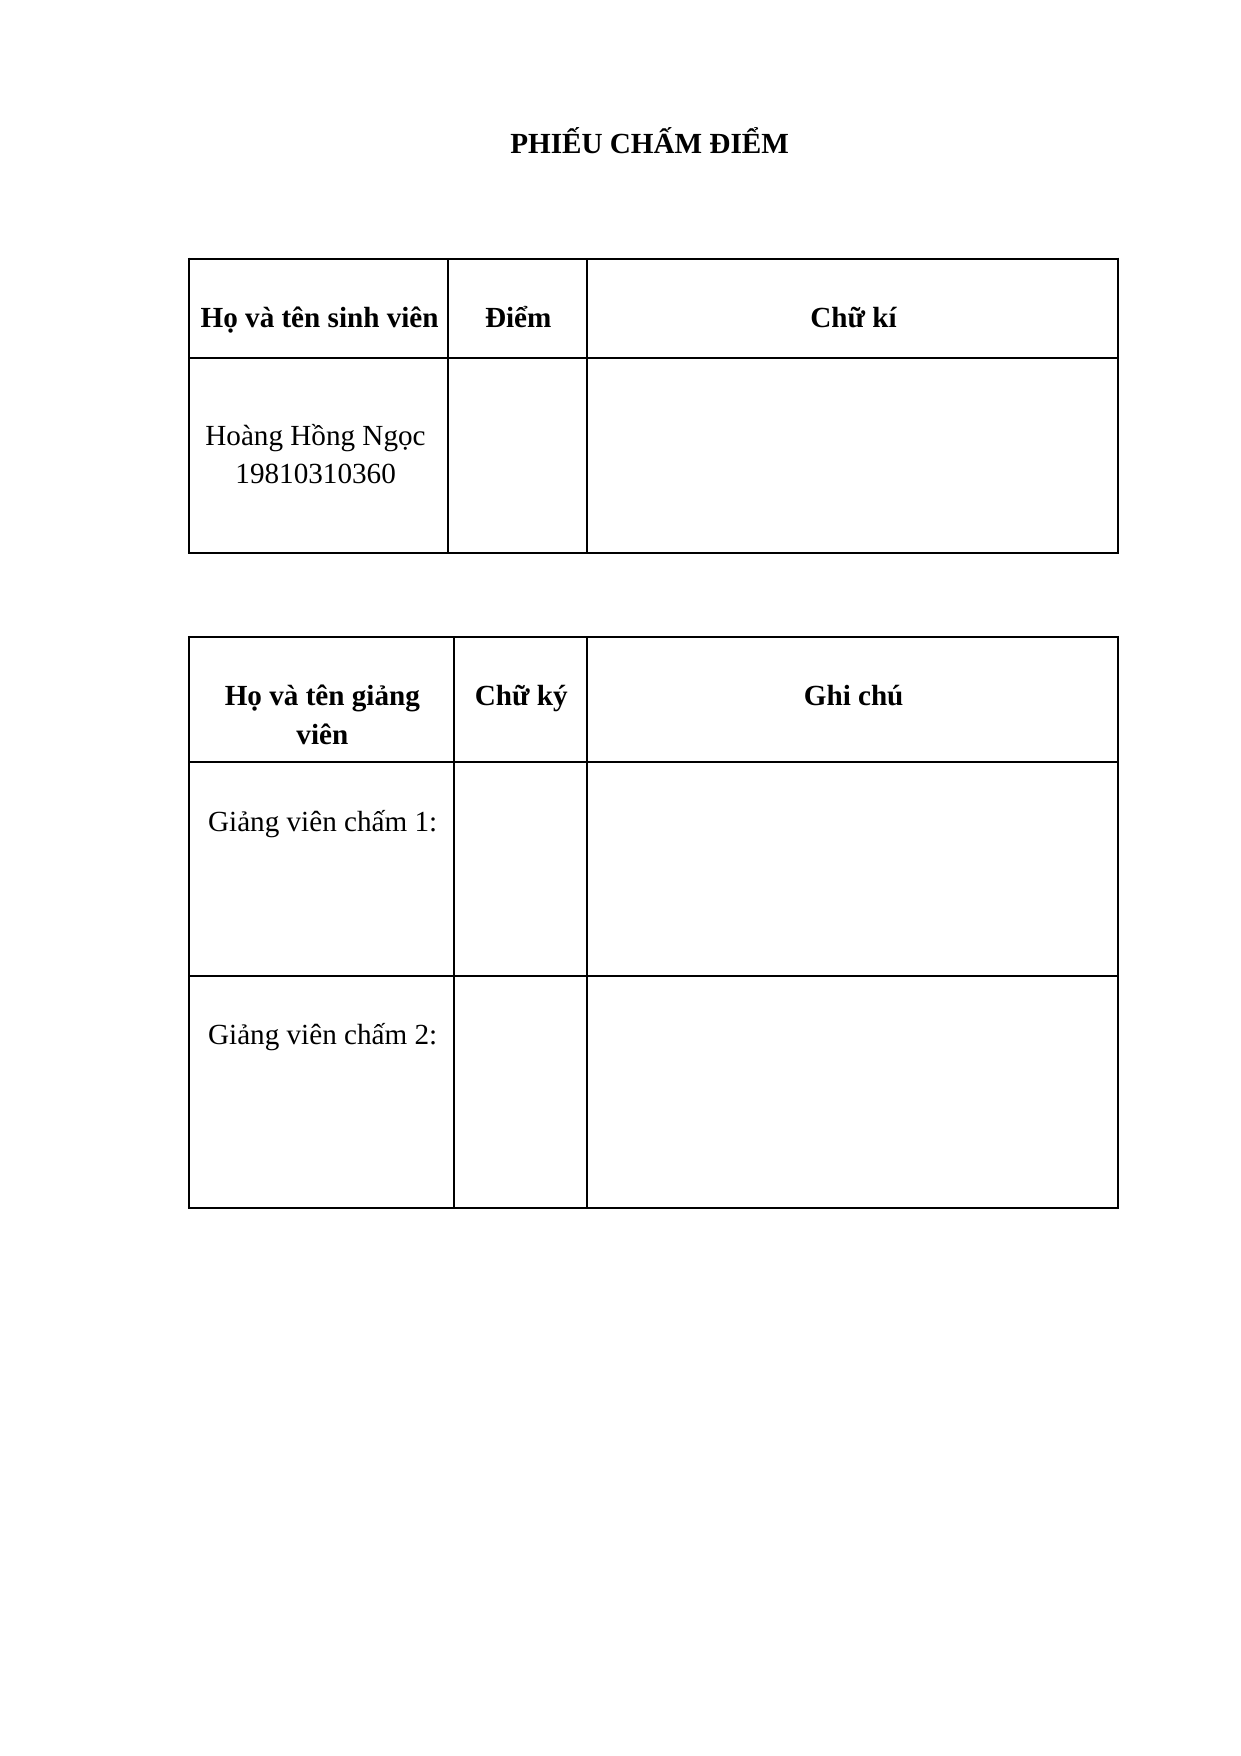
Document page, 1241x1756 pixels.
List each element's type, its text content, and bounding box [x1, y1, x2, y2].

table_cell [449, 359, 586, 552]
table_header Ghi chú [588, 638, 1117, 761]
table_cell [455, 977, 586, 1207]
table_header Chữ kí [588, 260, 1117, 357]
table_header Họ và tên giảng viên [190, 638, 453, 761]
table_cell [588, 977, 1117, 1207]
table_header Họ và tên sinh viên [190, 260, 447, 357]
table_cell Giảng viên chấm 2: [190, 977, 453, 1207]
table_header Chữ ký [455, 638, 586, 761]
table_cell Hoàng Hồng Ngọc 19810310360 [190, 359, 447, 552]
table_cell [455, 763, 586, 975]
table_header Điểm [449, 260, 586, 357]
text PHIẾU CHẤM ĐIỂM [412, 126, 887, 160]
table_cell [588, 763, 1117, 975]
table_cell Giảng viên chấm 1: [190, 763, 453, 975]
table_cell [588, 359, 1117, 552]
